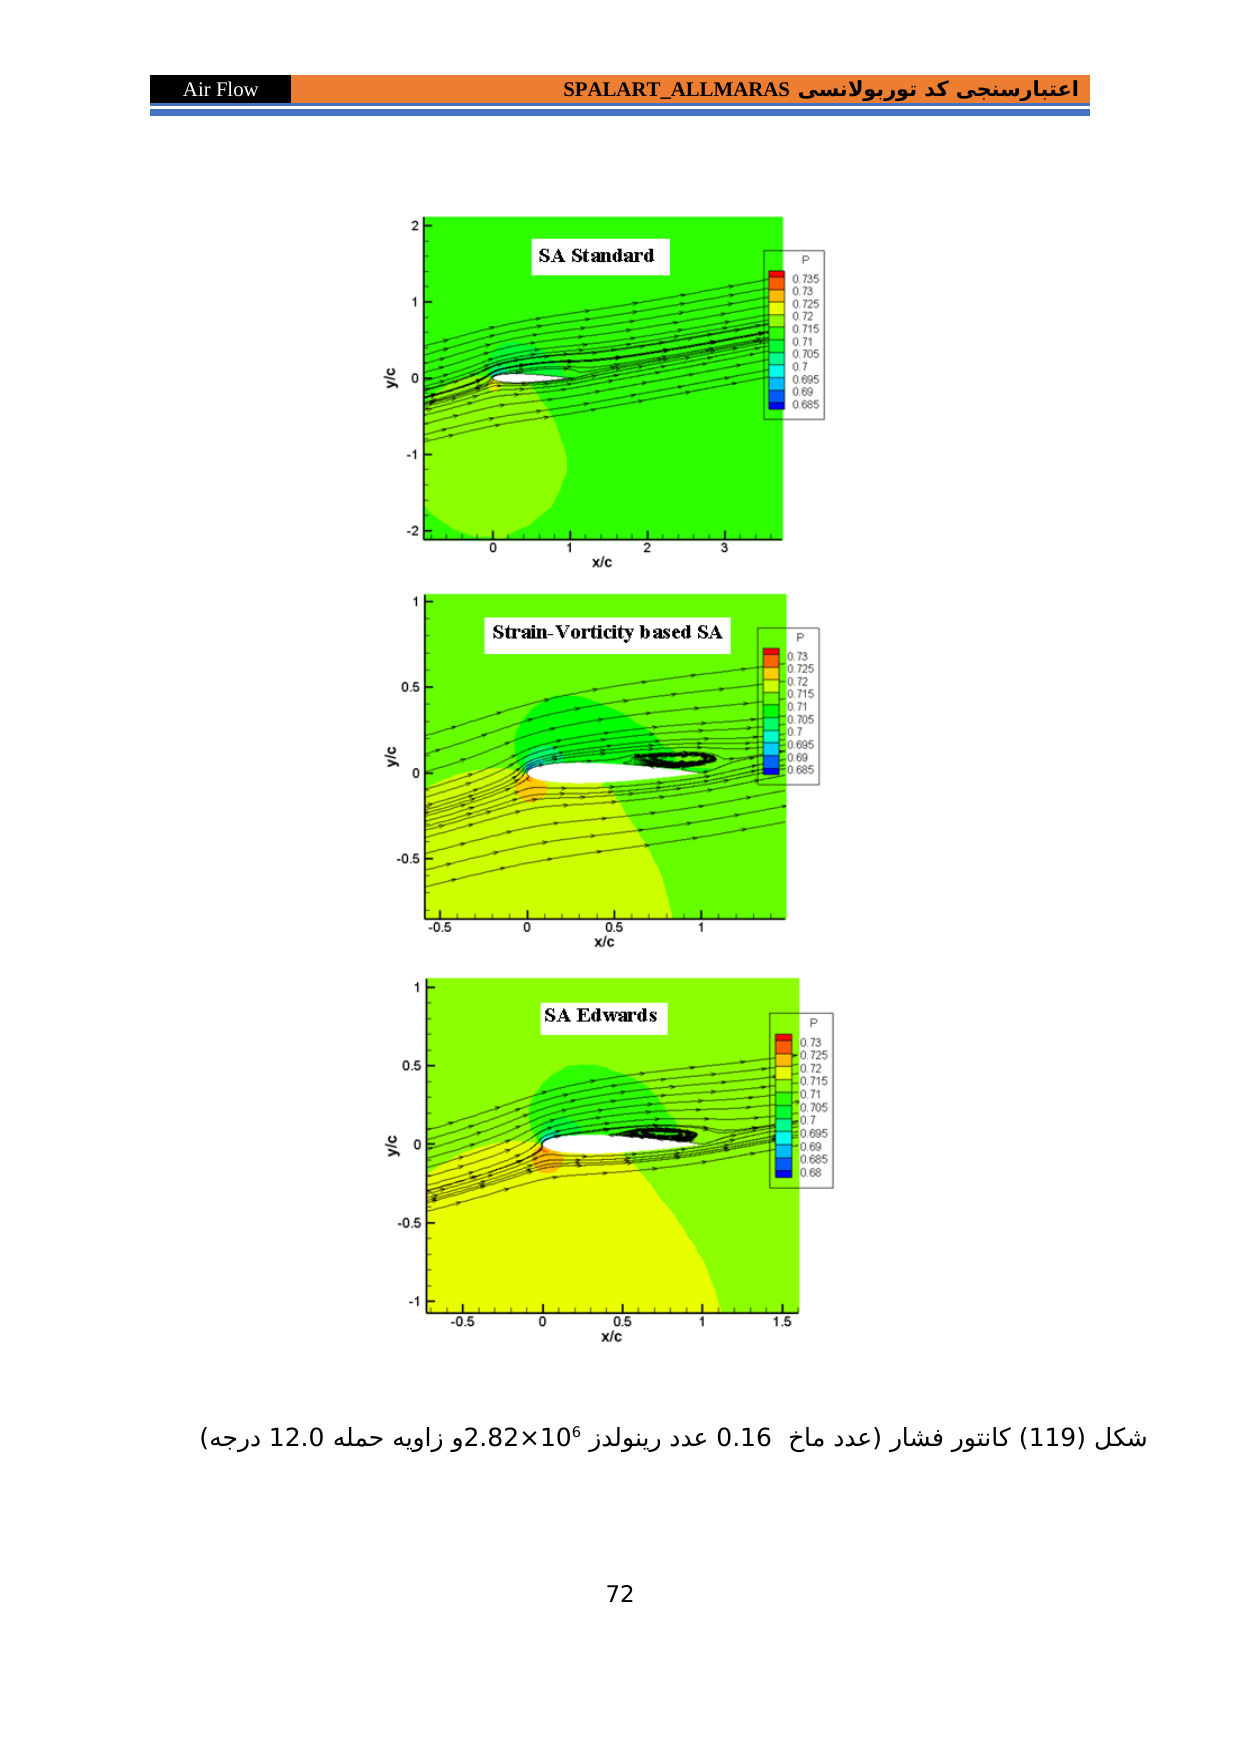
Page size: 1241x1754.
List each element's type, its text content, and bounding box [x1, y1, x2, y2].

text کانتور فشار (عدد ماخ 0.16 عدد رینولدز 106×2.82و زاویه حمله 12.0 درجه) [150, 1423, 1060, 1452]
picture [371, 189, 869, 1386]
